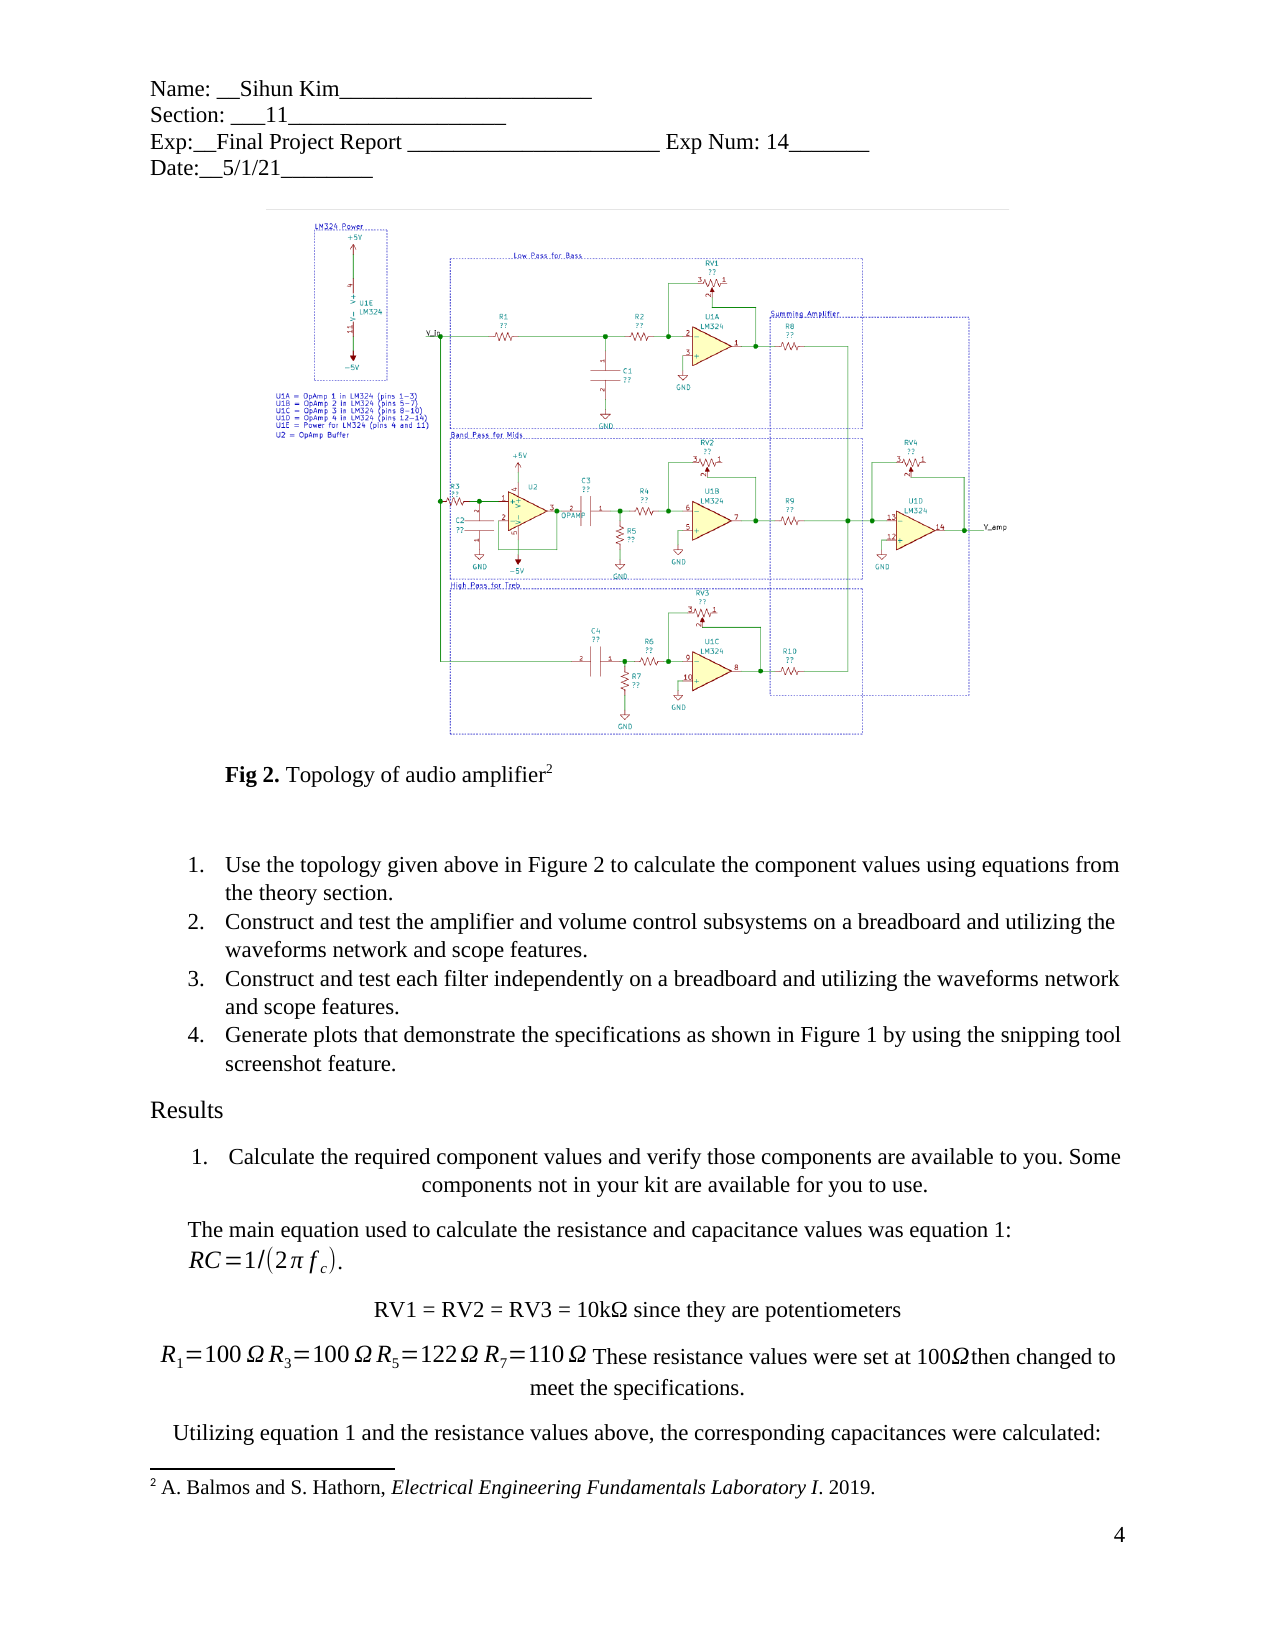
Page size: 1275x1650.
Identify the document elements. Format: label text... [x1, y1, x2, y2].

list Use the topology given above in Figure 2 to calculate the component values using equations from the theory section. [187, 851, 1125, 906]
text Utilizing equation 1 and the resistance values above, the corresponding capacitances were calculated: [150, 1419, 1125, 1446]
text These resistance values were set at 100then changed to meet the specifications. [150, 1341, 1125, 1401]
text The main equation used to calculate the resistance and capacitance values was equation 1: . [187, 1216, 1125, 1277]
text Results [150, 1095, 1125, 1124]
list Generate plots that demonstrate the specifications as shown in Figure 1 by using the snipping tool screenshot feature. [187, 1022, 1125, 1076]
list Calculate the required component values and verify those components are available to you. Some components not in your kit are available for you to use. [187, 1143, 1125, 1198]
list Construct and test each filter independently on a breadboard and utilizing the waveforms network and scope features. [187, 965, 1125, 1019]
text Fig 2. Topology of audio amplifier [150, 761, 1125, 787]
list Construct and test the amplifier and volume control subsystems on a breadboard and utilizing the waveforms network and scope features. [187, 908, 1125, 963]
text RV1 = RV2 = RV3 = 10kΩ since they are potentiometers [150, 1296, 1125, 1322]
picture [266, 208, 1010, 742]
